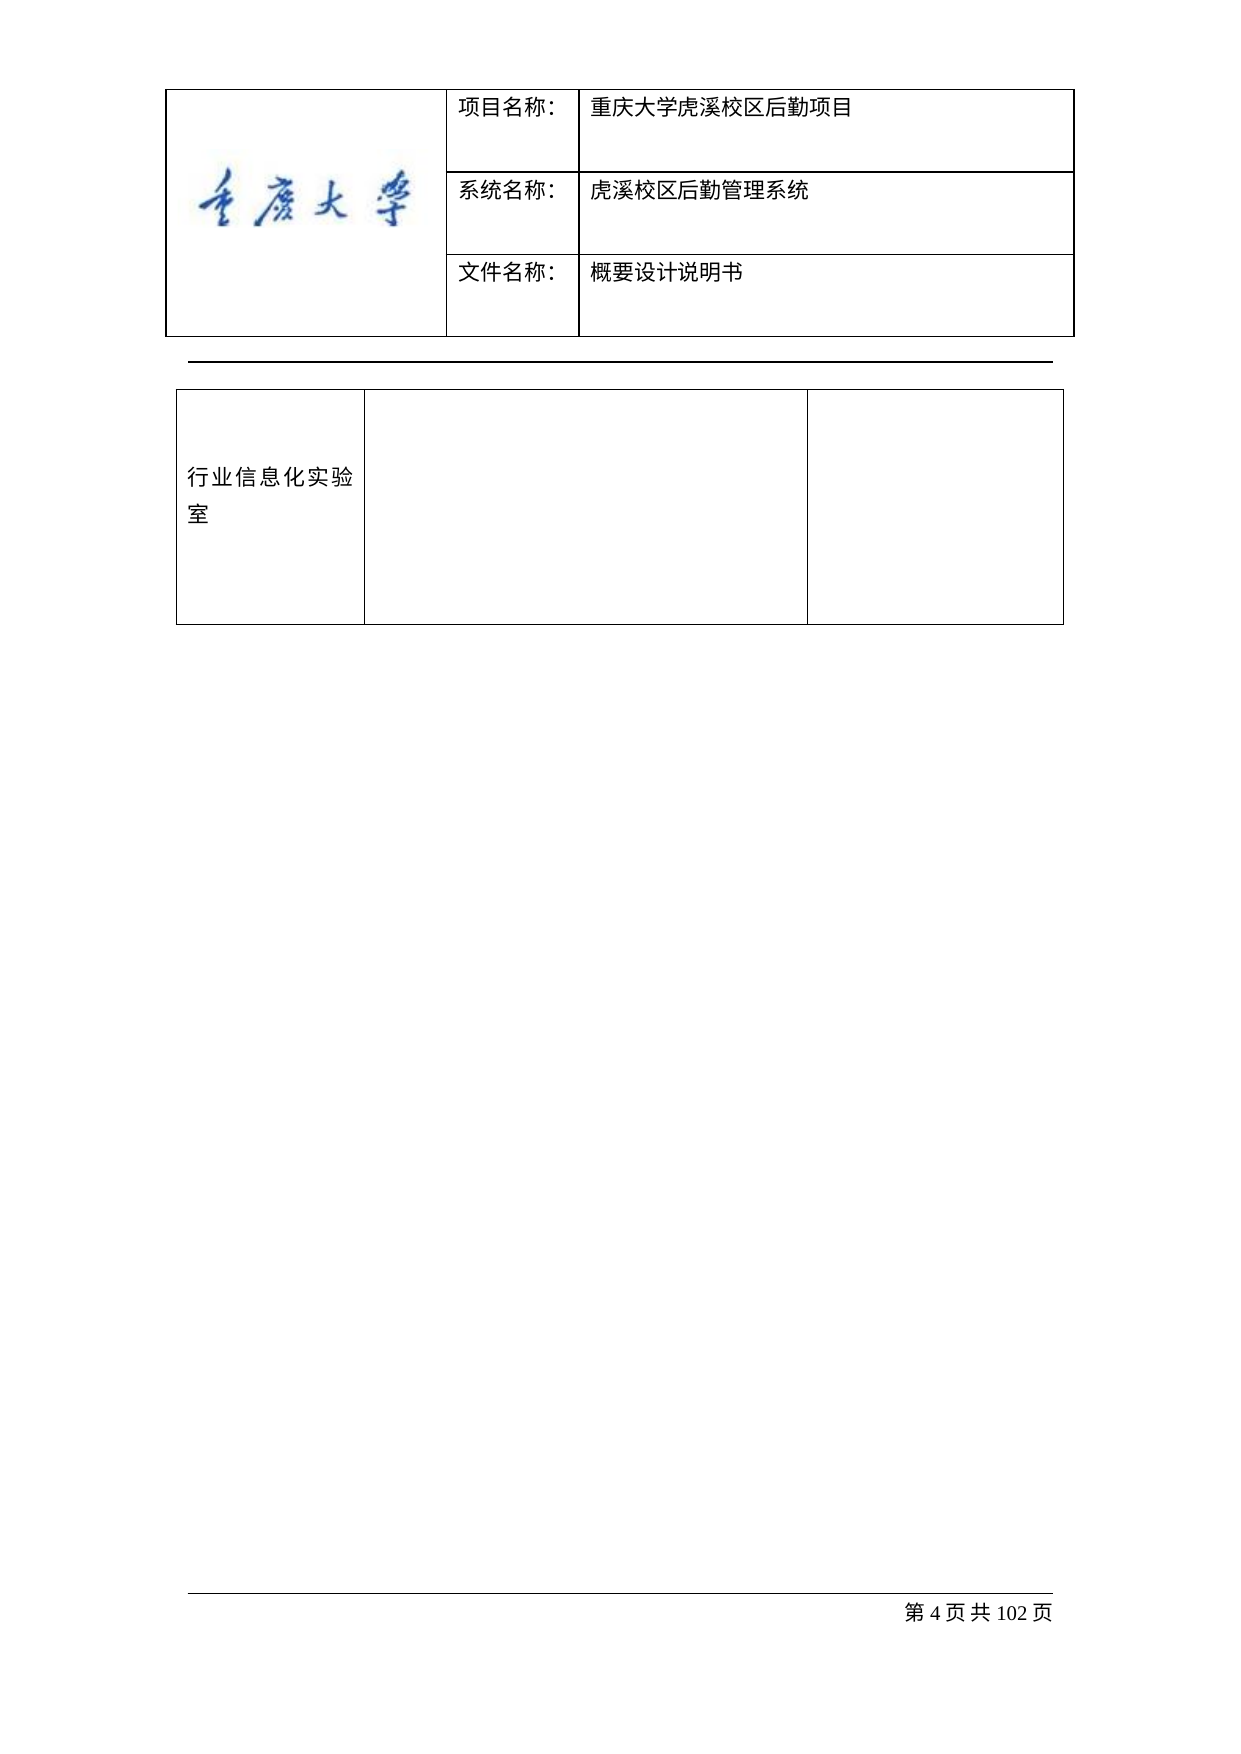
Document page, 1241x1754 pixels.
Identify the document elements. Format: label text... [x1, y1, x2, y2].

picture [177, 149, 442, 228]
table_cell [808, 390, 1063, 623]
table_cell 行业信息化实验室 [177, 390, 364, 623]
table_cell [365, 390, 807, 623]
